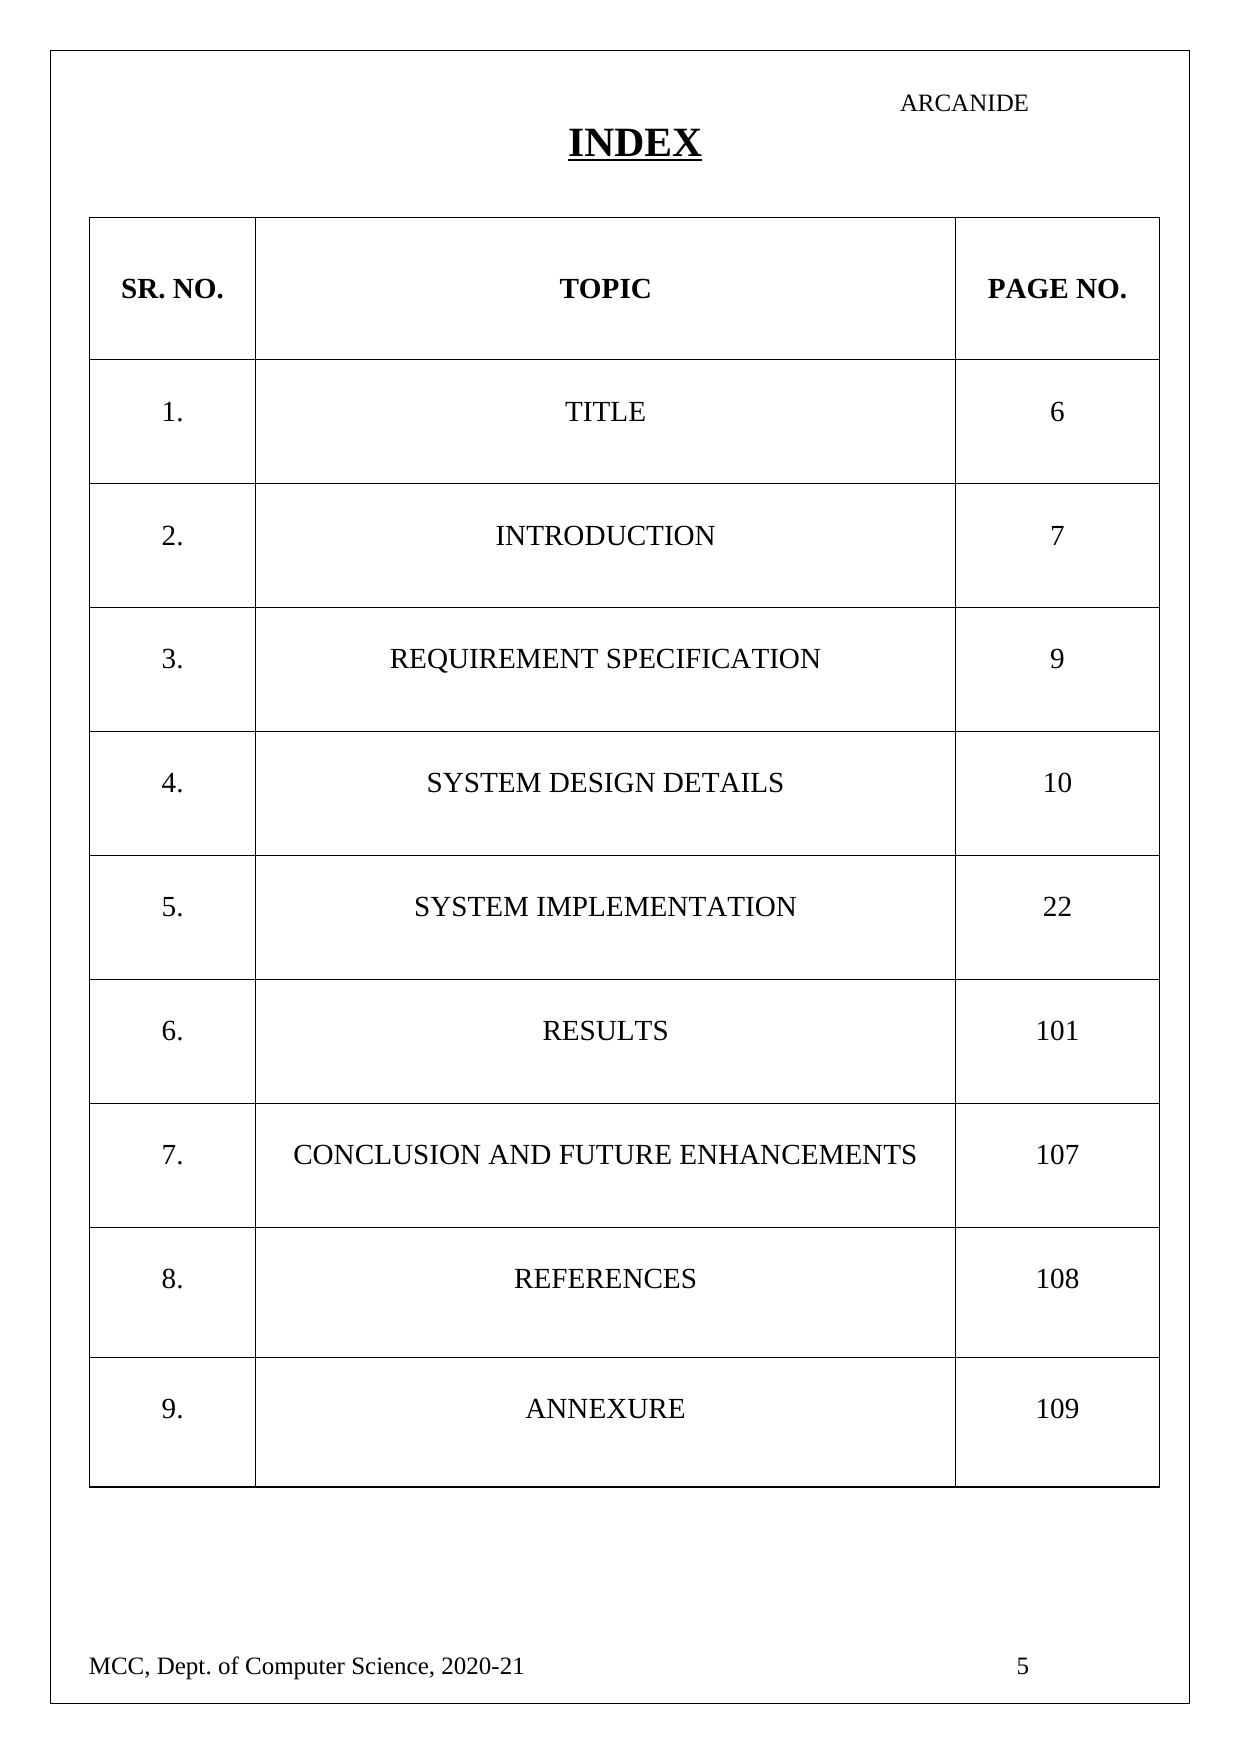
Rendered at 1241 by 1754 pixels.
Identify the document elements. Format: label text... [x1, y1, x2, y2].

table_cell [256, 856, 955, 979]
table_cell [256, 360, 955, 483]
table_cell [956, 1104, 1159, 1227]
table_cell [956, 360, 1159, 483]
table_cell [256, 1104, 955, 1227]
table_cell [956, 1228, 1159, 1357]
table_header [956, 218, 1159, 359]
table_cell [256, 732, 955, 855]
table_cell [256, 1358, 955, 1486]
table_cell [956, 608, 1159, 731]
text INDEX [89, 117, 1181, 165]
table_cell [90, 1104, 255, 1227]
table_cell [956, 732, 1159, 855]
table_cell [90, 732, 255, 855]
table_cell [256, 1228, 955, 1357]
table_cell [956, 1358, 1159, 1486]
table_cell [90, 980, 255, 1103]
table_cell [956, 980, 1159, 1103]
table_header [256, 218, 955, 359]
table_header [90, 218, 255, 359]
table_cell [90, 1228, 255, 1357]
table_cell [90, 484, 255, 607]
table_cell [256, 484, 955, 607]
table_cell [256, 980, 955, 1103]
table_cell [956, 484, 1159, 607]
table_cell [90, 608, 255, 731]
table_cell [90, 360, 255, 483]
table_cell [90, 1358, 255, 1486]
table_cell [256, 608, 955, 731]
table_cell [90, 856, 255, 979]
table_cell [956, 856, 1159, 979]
